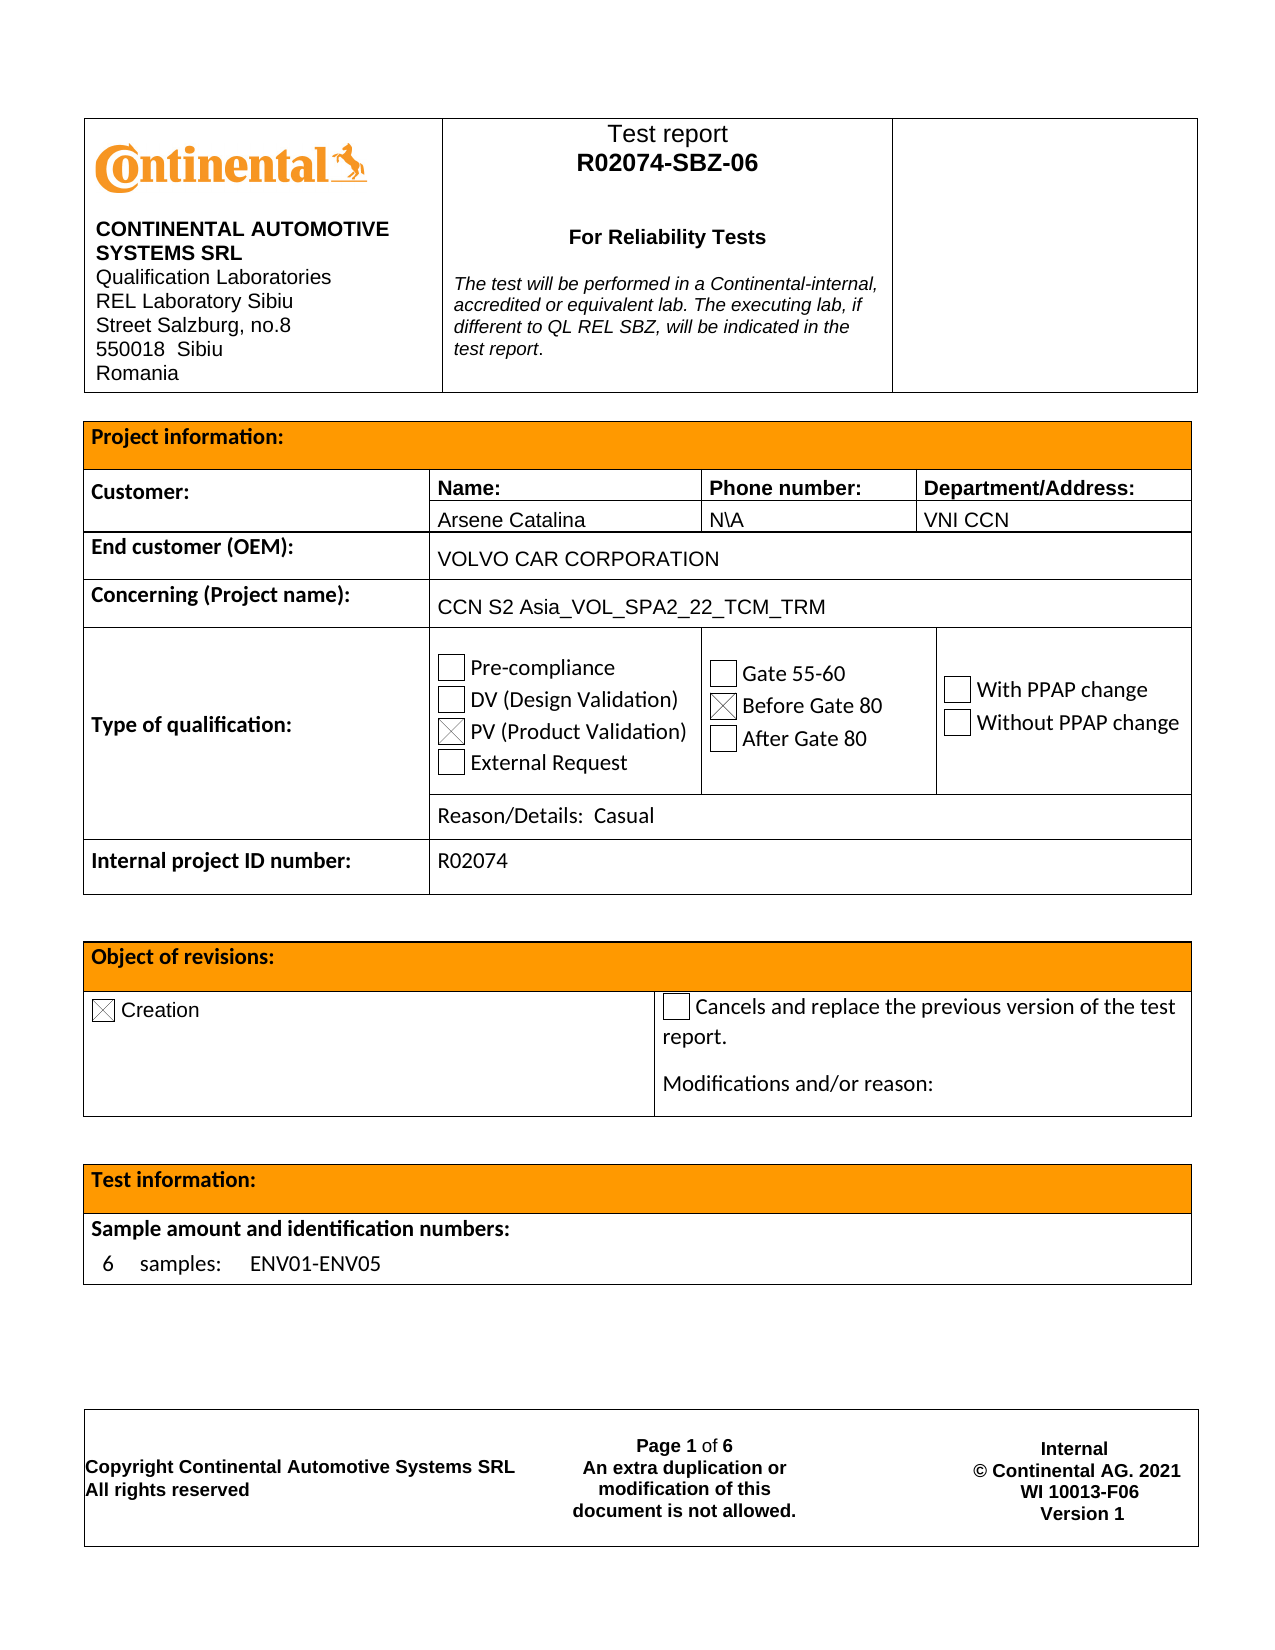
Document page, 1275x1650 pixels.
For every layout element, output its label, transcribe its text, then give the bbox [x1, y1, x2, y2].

table_cell Arsene Catalina [430, 501, 701, 531]
table_cell R02074 [430, 840, 1191, 893]
table_cell Type of qualification: [84, 628, 429, 839]
picture [95, 143, 368, 193]
table_cell Reason/Details: Casual [430, 795, 1191, 839]
table_cell Cancels and replace the previous version of the test report. Modifications and/or reason: [655, 992, 1191, 1116]
table_cell Internal project ID number: [84, 840, 429, 893]
table_header Project information: [84, 422, 1191, 469]
table_cell Creation [84, 992, 654, 1116]
table_cell Sample amount and identification numbers: [84, 1214, 1191, 1244]
table_cell samples: [132, 1245, 242, 1284]
table_cell End customer (OEM): [84, 533, 429, 579]
table_header Test information: [84, 1165, 1191, 1213]
table_cell VOLVO CAR CORPORATION [430, 533, 1191, 579]
table_cell CCN S2 Asia_VOL_SPA2_22_TCM_TRM [430, 580, 1191, 627]
table_cell Phone number: [702, 470, 916, 500]
table_cell Gate 55-60 Before Gate 80 After Gate 80 [702, 628, 936, 794]
table_cell N\A [702, 501, 916, 531]
table_cell 6 [84, 1245, 132, 1284]
table_cell Pre-compliance DV (Design Validation) PV (Product Validation) External Request [430, 628, 701, 794]
table_header Object of revisions: [84, 943, 1191, 991]
table_cell Name: [430, 470, 701, 500]
table_cell Concerning (Project name): [84, 580, 429, 627]
table_cell VNI CCN [917, 501, 1191, 531]
table_cell ENV01-ENV05 [242, 1245, 1191, 1284]
table_cell With PPAP change Without PPAP change [937, 628, 1191, 794]
table_cell Department/Address: [917, 470, 1191, 500]
table_cell Customer: [84, 470, 429, 531]
